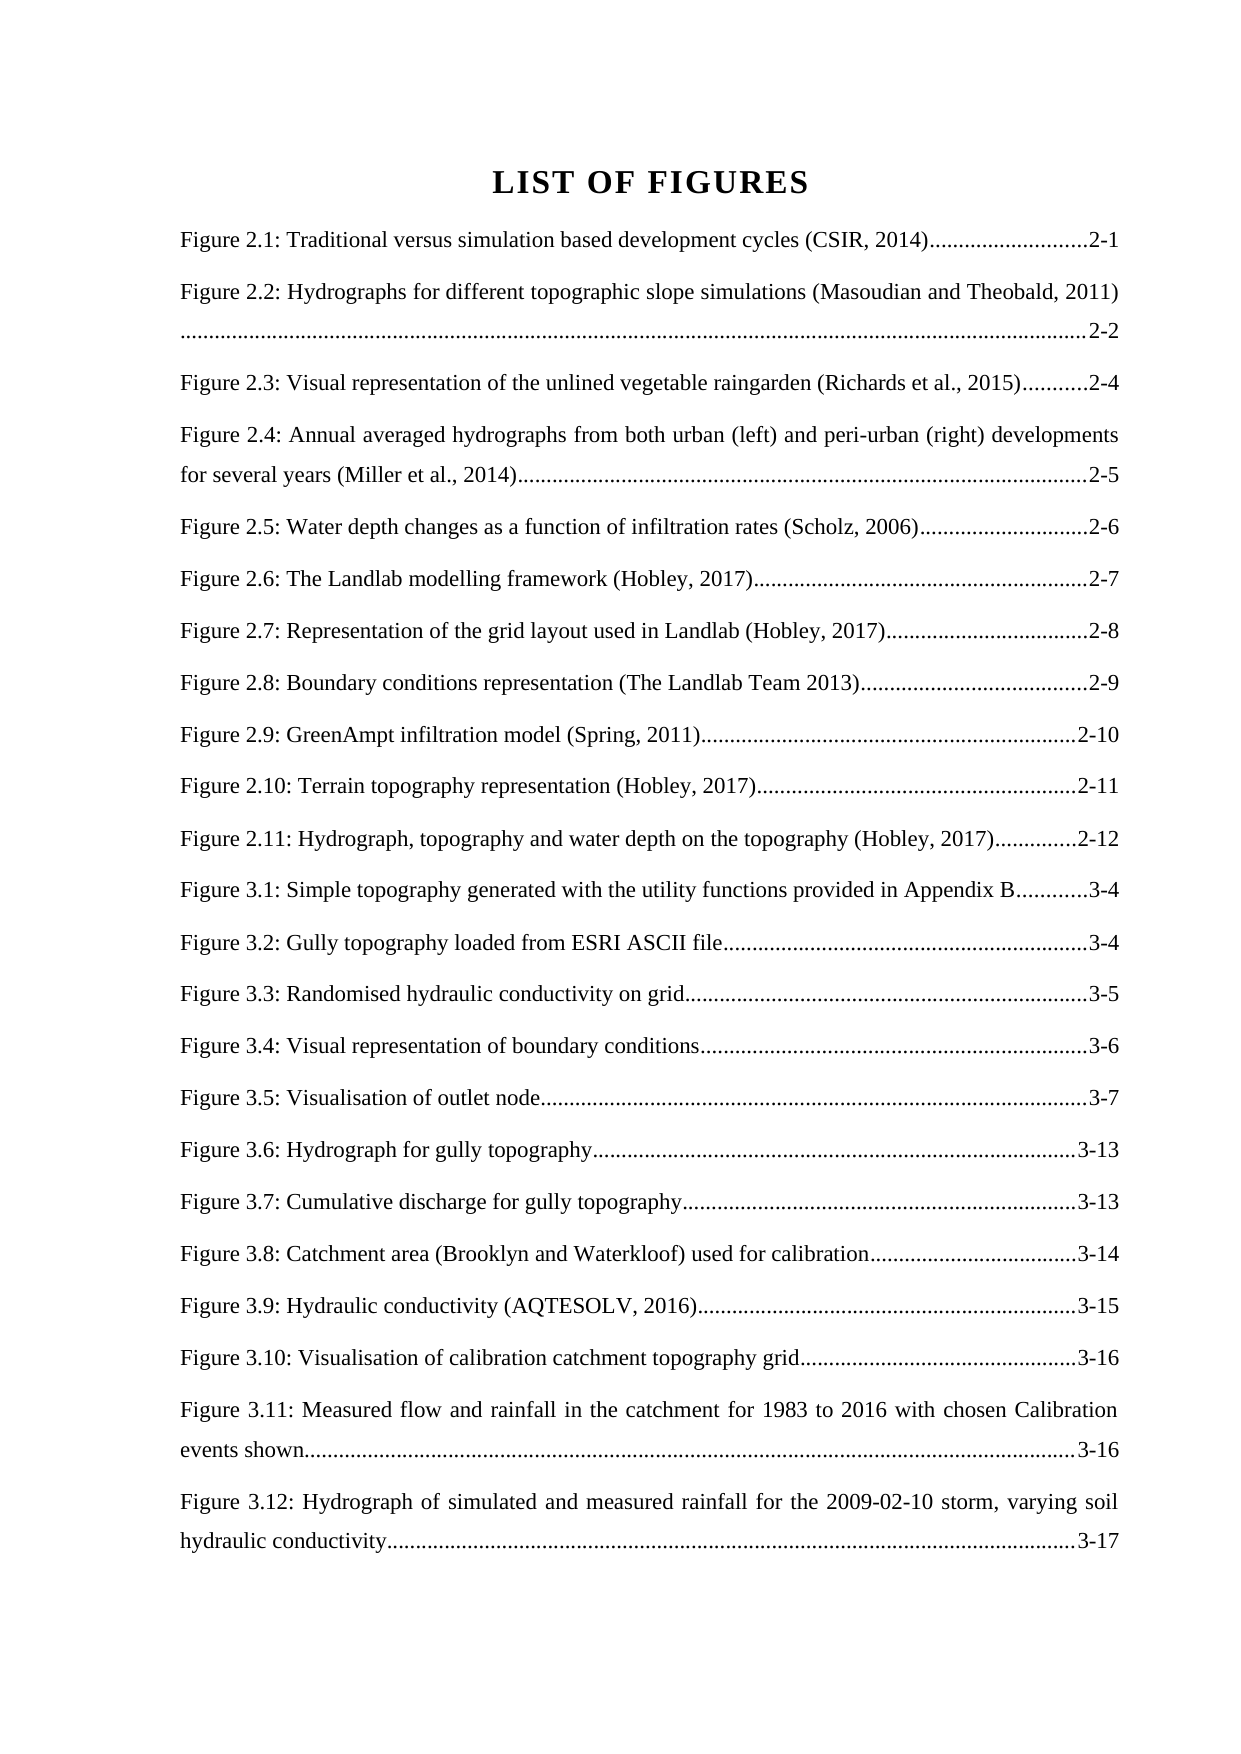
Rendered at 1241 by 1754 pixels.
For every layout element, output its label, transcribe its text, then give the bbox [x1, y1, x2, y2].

text Figure 2.11: Hydrograph, topography and water depth on the topography (Hobley, 2017) 2-12 [180, 824, 1120, 851]
text Figure 2.10: Terrain topography representation (Hobley, 2017) 2-11 [180, 773, 1120, 799]
text Figure 2.7: Representation of the grid layout used in Landlab (Hobley, 2017) 2-8 [180, 617, 1120, 643]
text Figure 3.11: Measured flow and rainfall in the catchment for 1983 to 2016 with chosen Calibration events shown 3-16 [180, 1396, 1120, 1462]
text Figure 2.8: Boundary conditions representation (The Landlab Team 2013) 2-9 [180, 669, 1120, 695]
text Figure 2.1: Traditional versus simulation based development cycles (CSIR, 2014) 2-1 [180, 226, 1120, 252]
text Figure 3.10: Visualisation of calibration catchment topography grid 3-16 [180, 1344, 1120, 1371]
text Figure 3.6: Hydrograph for gully topography 3-13 [180, 1136, 1120, 1163]
text Figure 3.5: Visualisation of outlet node 3-7 [180, 1084, 1120, 1111]
text Figure 2.3: Visual representation of the unlined vegetable raingarden (Richards et al., 2015) 2-4 [180, 369, 1120, 396]
text Figure 2.4: Annual averaged hydrographs from both urban (left) and peri-urban (right) developments for several years (Miller et al., 2014) 2-5 [180, 421, 1120, 487]
text Figure 3.8: Catchment area (Brooklyn and Waterkloof) used for calibration 3-14 [180, 1240, 1120, 1267]
text Figure 2.9: GreenAmpt infiltration model (Spring, 2011) 2-10 [180, 721, 1120, 747]
text Figure 2.6: The Landlab modelling framework (Hobley, 2017) 2-7 [180, 565, 1120, 591]
text Figure 3.12: Hydrograph of simulated and measured rainfall for the 2009-02-10 storm, varying soil hydraulic conductivity 3-17 [180, 1488, 1120, 1554]
text Figure 3.9: Hydraulic conductivity (AQTESOLV, 2016) 3-15 [180, 1292, 1120, 1319]
text Figure 2.5: Water depth changes as a function of infiltration rates (Scholz, 2006) 2-6 [180, 513, 1120, 539]
text Figure 2.2: Hydrographs for different topographic slope simulations (Masoudian and Theobald, 2011) 2-2 [180, 278, 1120, 344]
title LIST OF FIGURES [180, 162, 1120, 201]
text Figure 3.7: Cumulative discharge for gully topography 3-13 [180, 1188, 1120, 1215]
text Figure 3.3: Randomised hydraulic conductivity on grid 3-5 [180, 981, 1120, 1007]
text Figure 3.4: Visual representation of boundary conditions 3-6 [180, 1032, 1120, 1059]
text Figure 3.1: Simple topography generated with the utility functions provided in Appendix B 3-4 [180, 877, 1120, 903]
text Figure 3.2: Gully topography loaded from ESRI ASCII file 3-4 [180, 928, 1120, 955]
